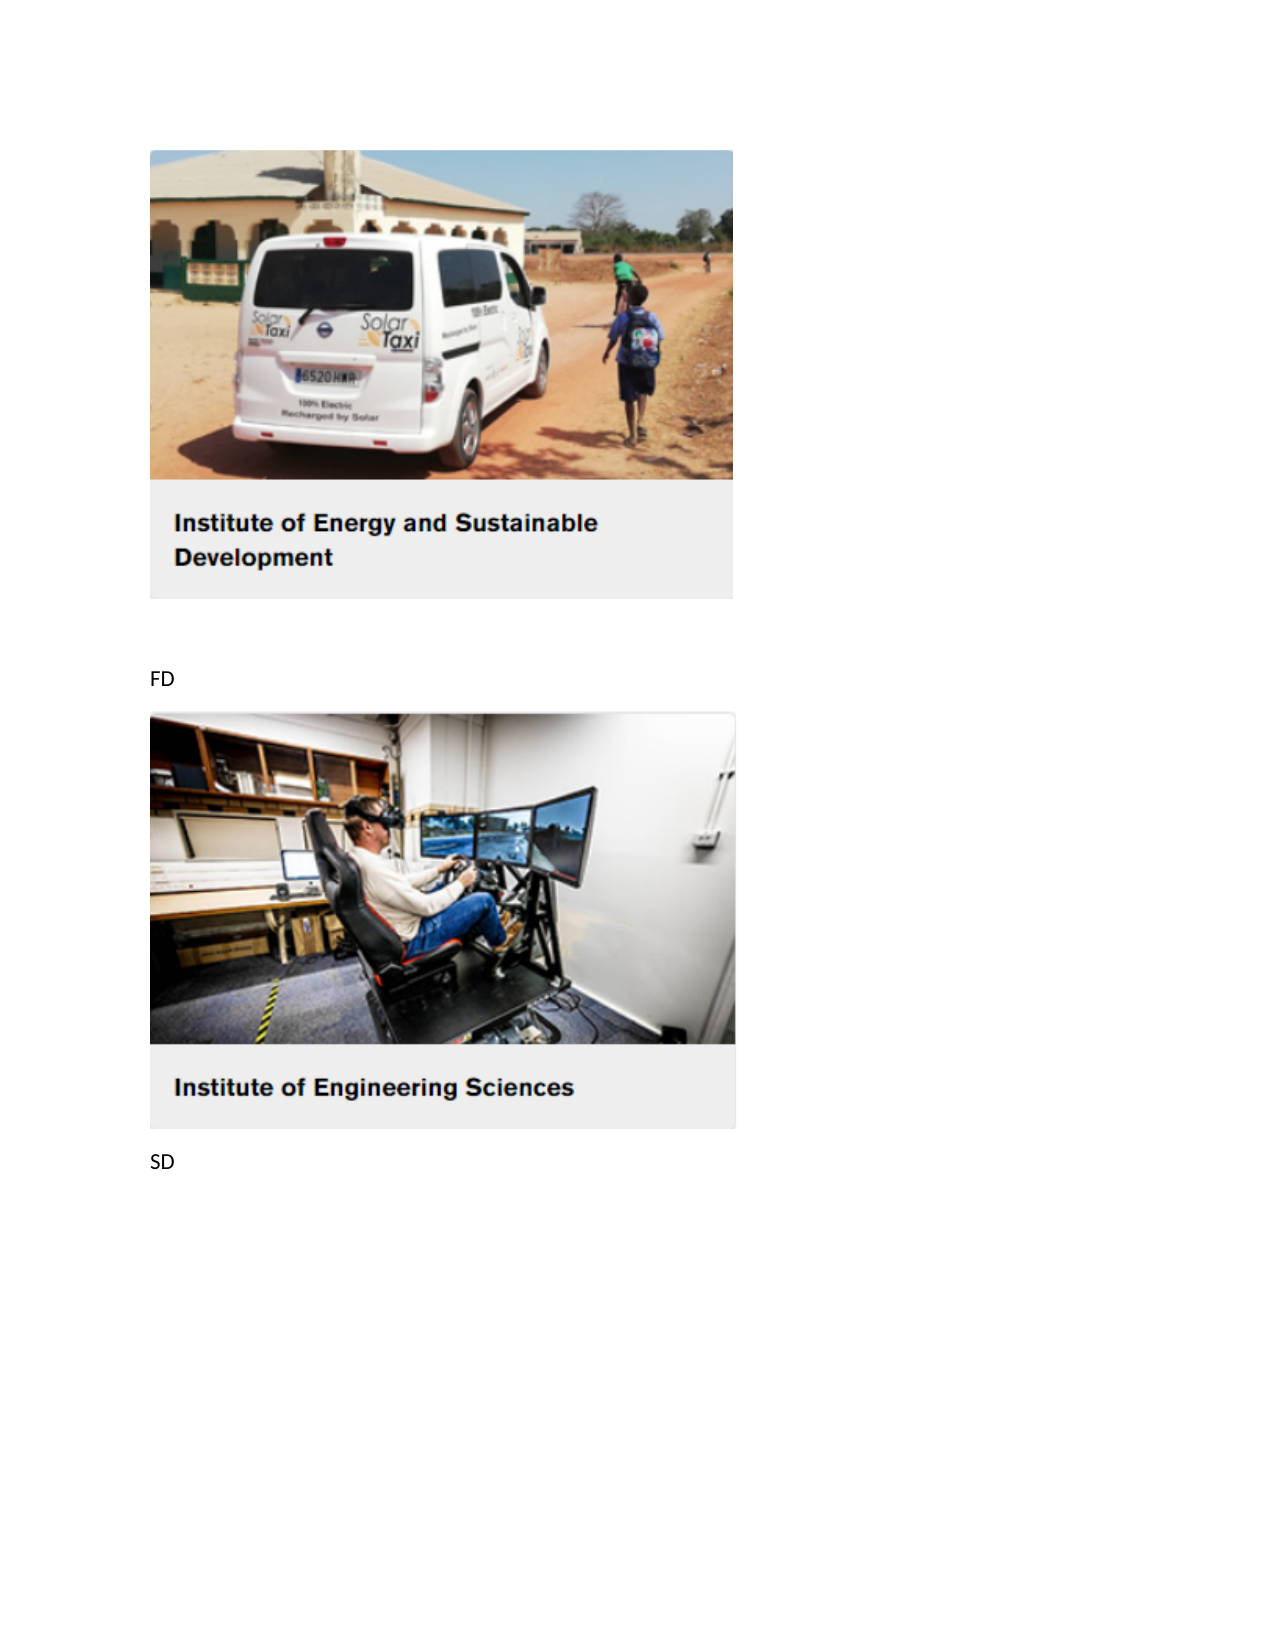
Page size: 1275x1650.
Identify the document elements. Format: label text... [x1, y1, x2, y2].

text FD [150, 664, 1125, 692]
text SD [150, 1147, 1125, 1175]
